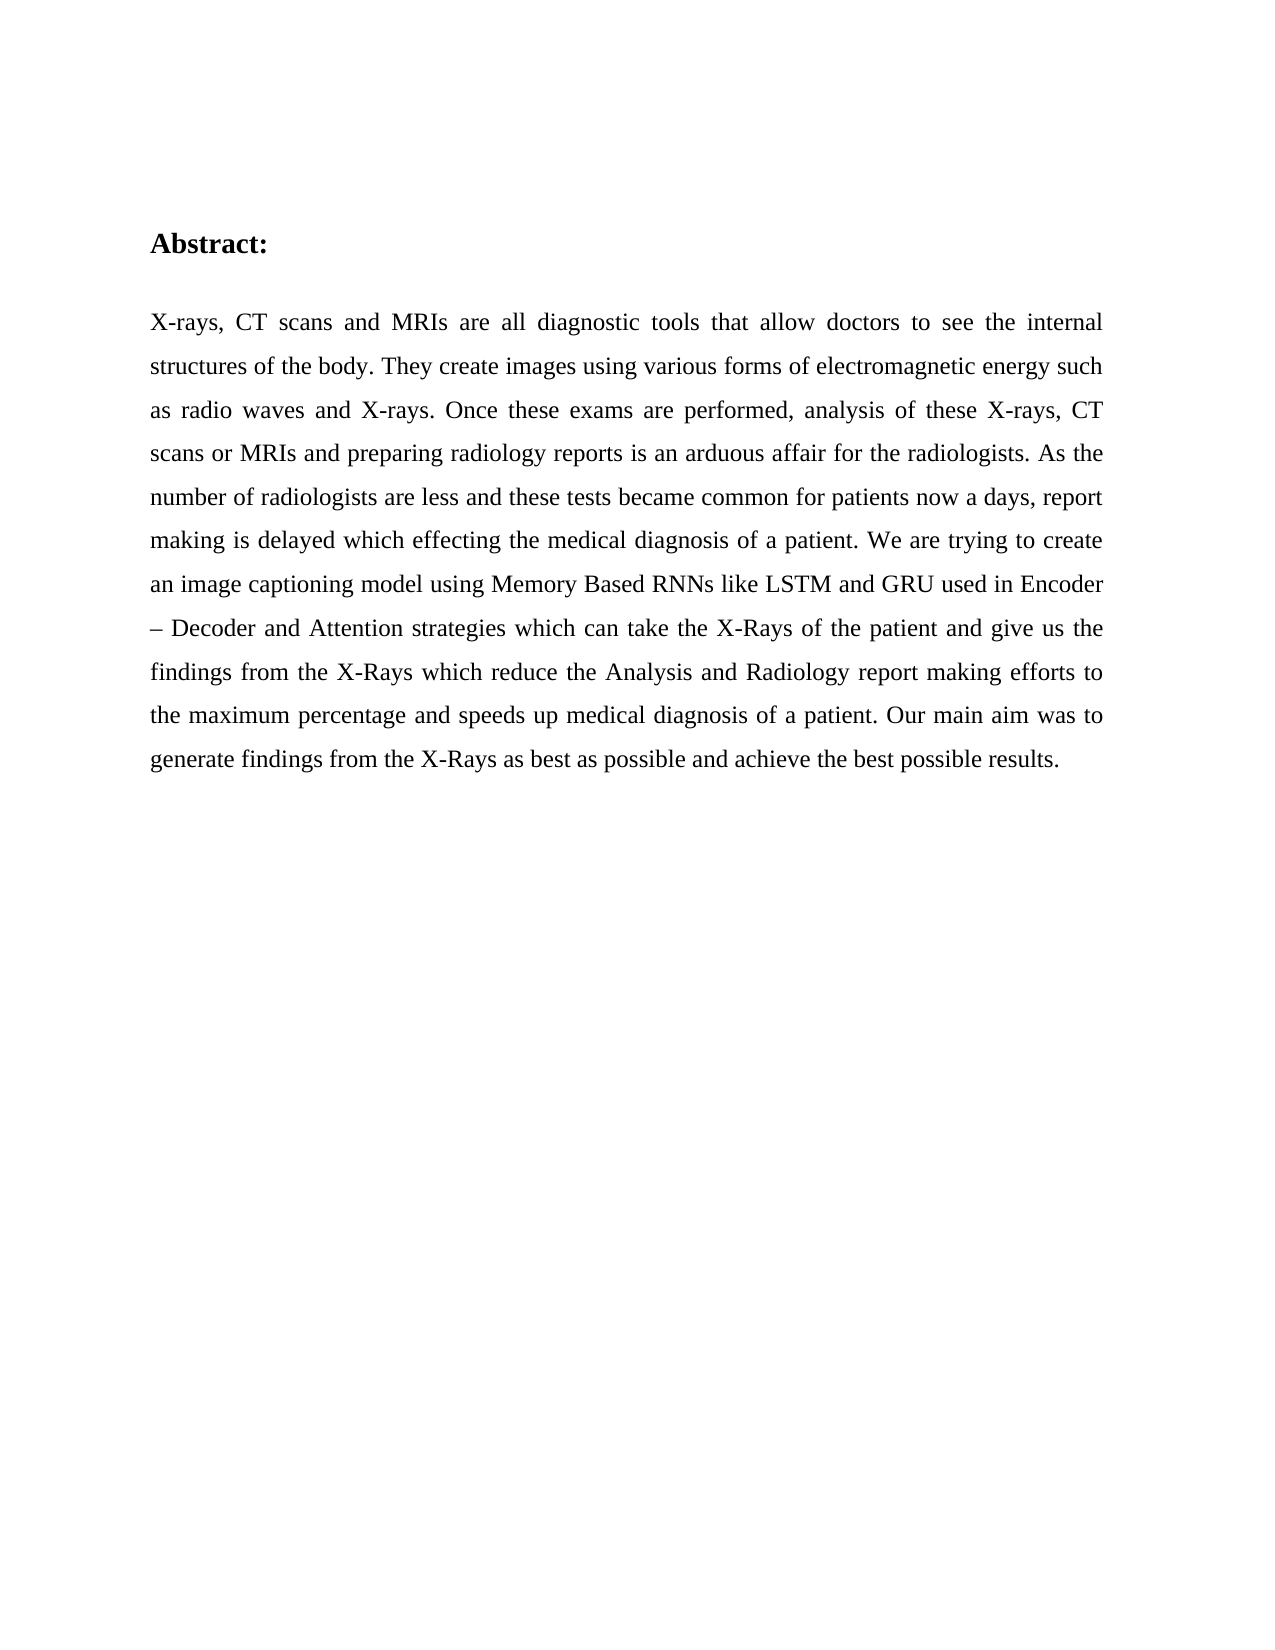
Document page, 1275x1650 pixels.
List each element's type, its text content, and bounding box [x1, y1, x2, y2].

subtitle Abstract: [150, 226, 1229, 260]
text X-rays, CT scans and MRIs are all diagnostic tools that allow doctors to see the internal structures of the body. They create images using various forms of electromagnetic energy such as radio waves and X-rays. Once these exams are performed, analysis of these X-rays, CT scans or MRIs and preparing radiology reports is an arduous affair for the radiologists. As the number of radiologists are less and these tests became common for patients now a days, report making is delayed which effecting the medical diagnosis of a patient. We are trying to create an image captioning model using Memory Based RNNs like LSTM and GRU used in Encoder – Decoder and Attention strategies which can take the X-Rays of the patient and give us the findings from the X-Rays which reduce the Analysis and Radiology report making efforts to the maximum percentage and speeds up medical diagnosis of a patient. Our main aim was to generate findings from the X-Rays as best as possible and achieve the best possible results. [150, 307, 1104, 773]
